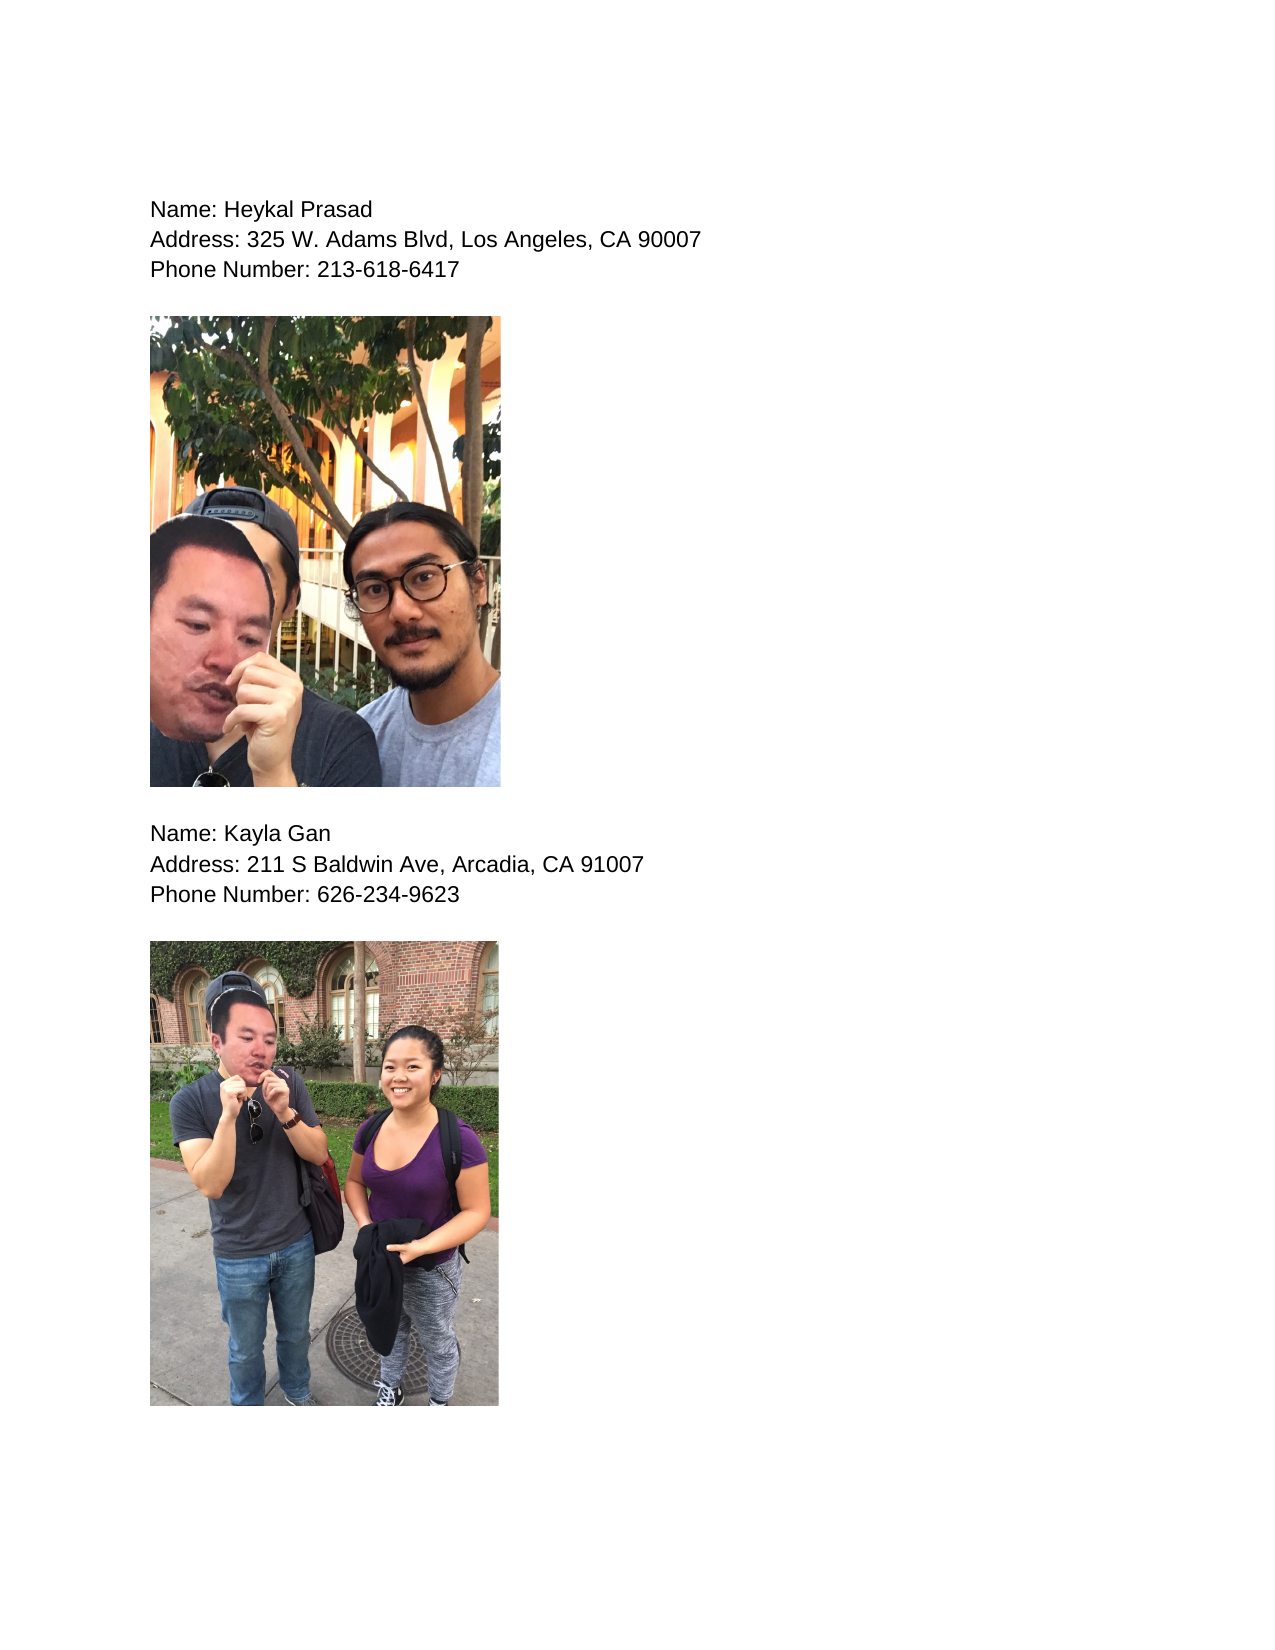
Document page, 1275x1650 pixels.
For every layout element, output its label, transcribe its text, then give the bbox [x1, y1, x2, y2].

text Name: Heykal Prasad [150, 196, 1125, 222]
text Address: 325 W. Adams Blvd, Los Angeles, CA 90007 [150, 226, 1125, 252]
picture [150, 316, 501, 787]
picture [150, 941, 499, 1406]
text Name: Kayla Gan [150, 820, 1125, 847]
text Phone Number: 626-234-9623 [150, 881, 1125, 907]
text Address: 211 S Baldwin Ave, Arcadia, CA 91007 [150, 851, 1125, 877]
text Phone Number: 213-618-6417 [150, 256, 1125, 283]
